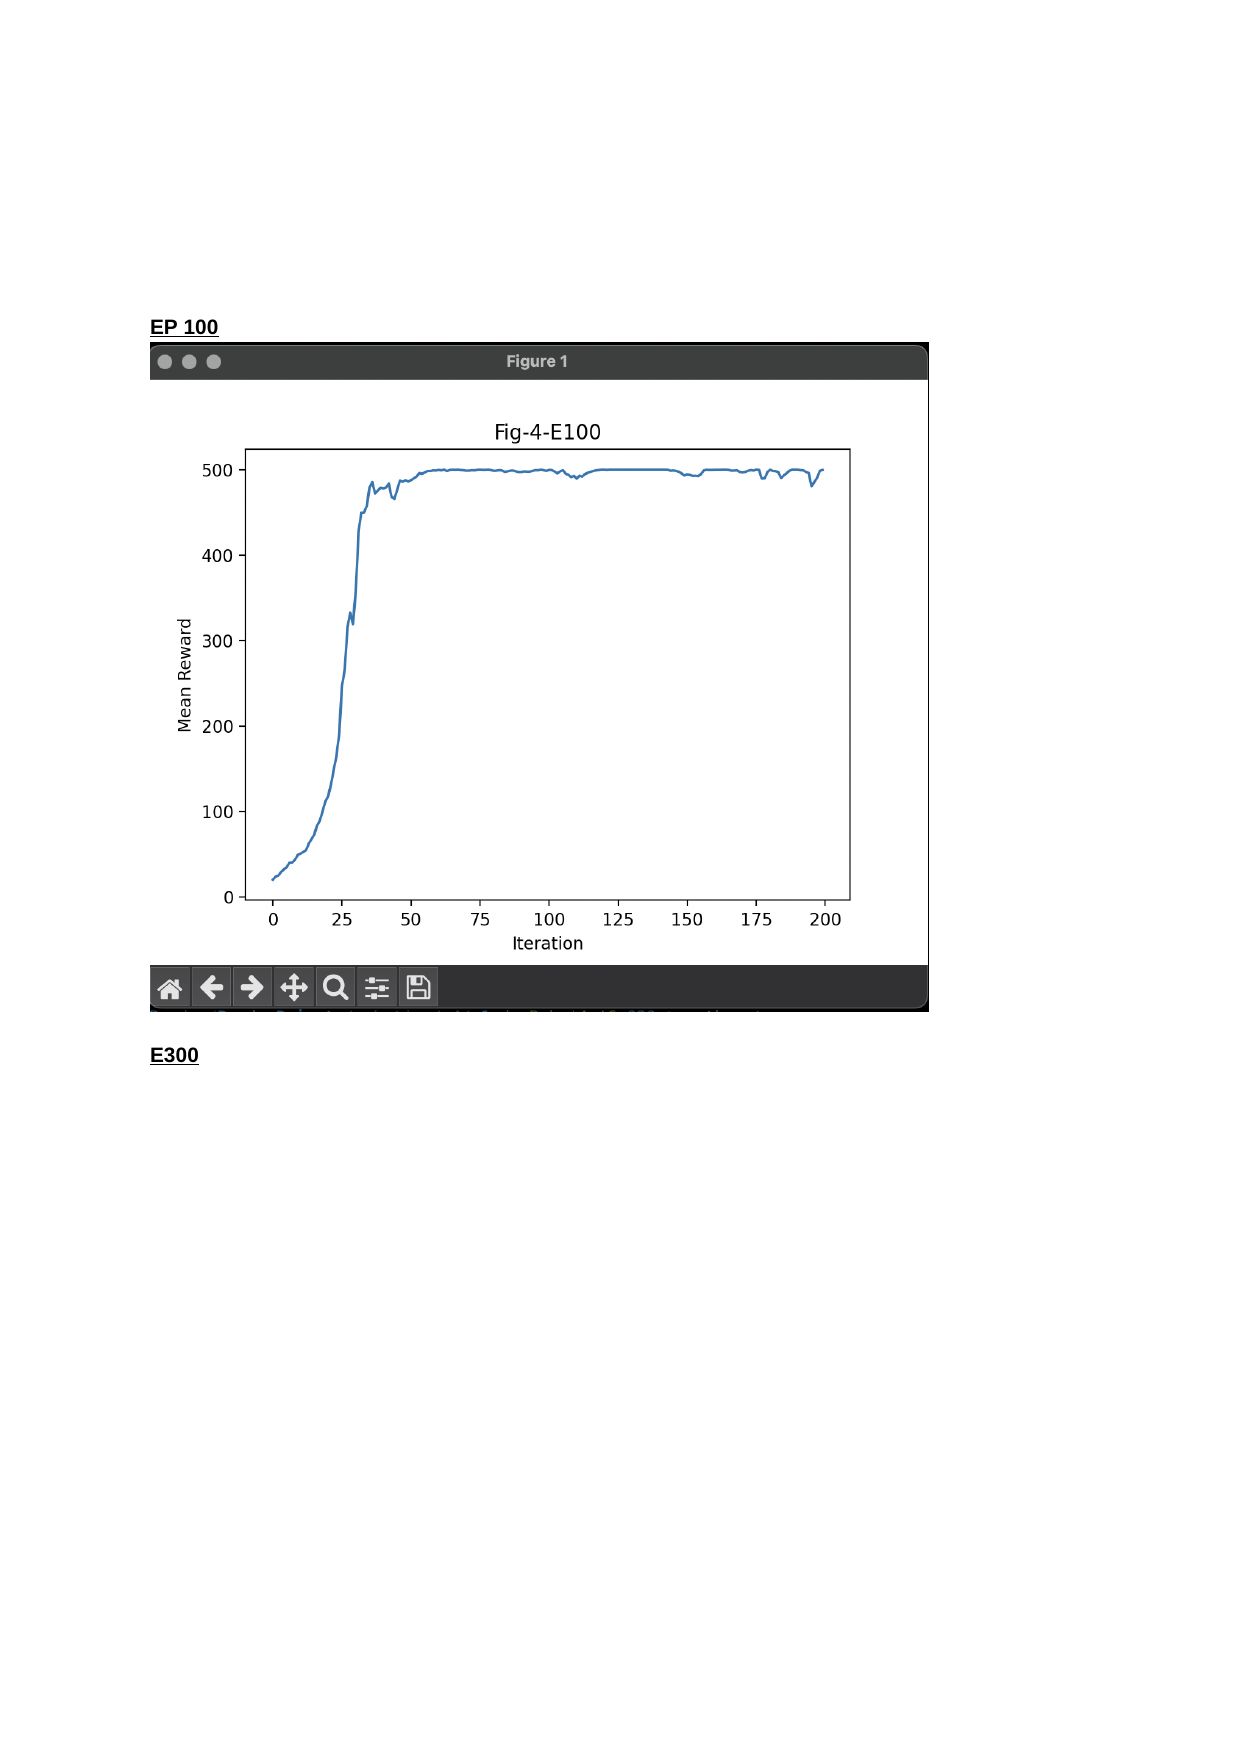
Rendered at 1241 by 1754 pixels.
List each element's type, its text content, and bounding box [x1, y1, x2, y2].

text EP 100 [150, 315, 1090, 339]
text E300 [150, 1043, 1090, 1067]
picture [150, 342, 929, 1012]
